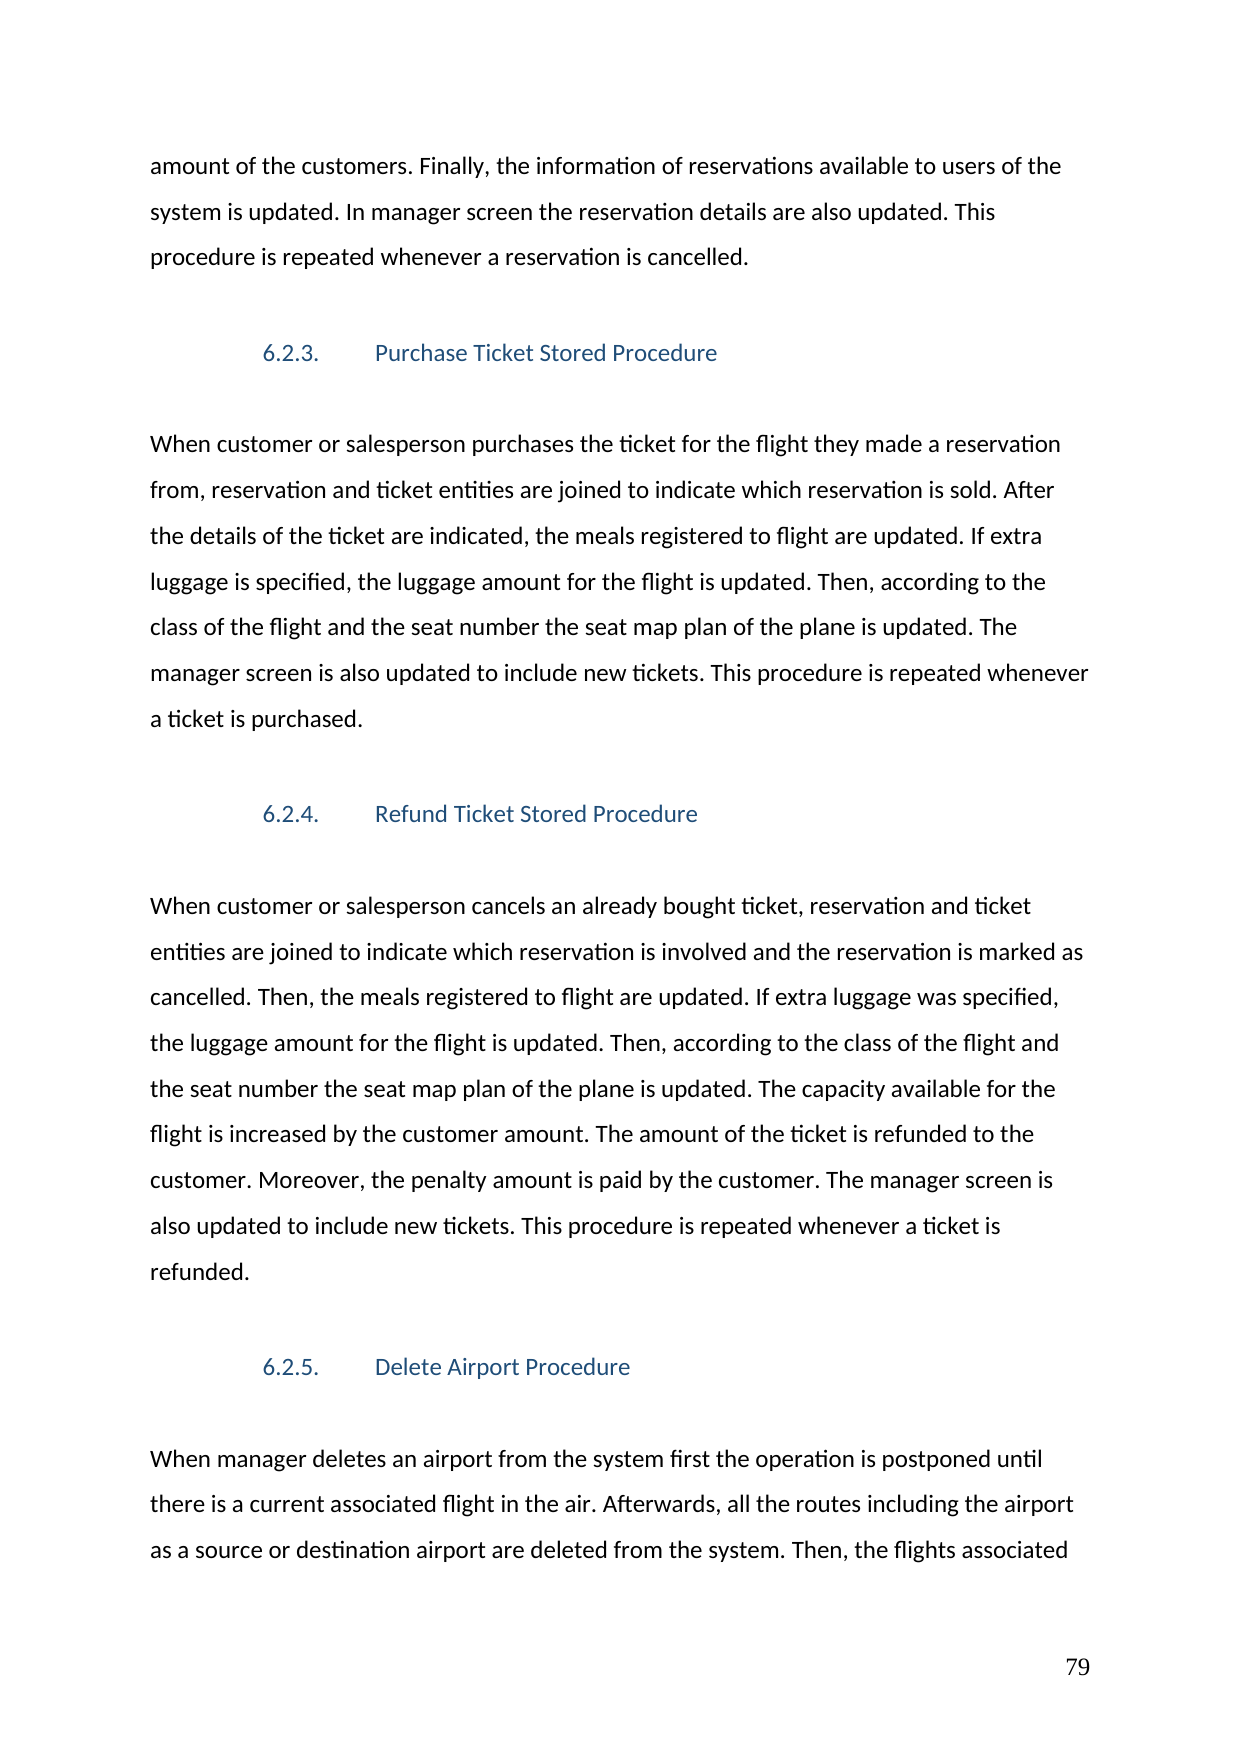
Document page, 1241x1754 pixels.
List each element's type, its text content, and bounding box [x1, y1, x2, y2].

text When customer or salesperson cancels an already bought ticket, reservation and ticket entities are joined to indicate which reservation is involved and the reservation is marked as cancelled. Then, the meals registered to flight are updated. If extra luggage was specified, the luggage amount for the flight is updated. Then, according to the class of the flight and the seat number the seat map plan of the plane is updated. The capacity available for the flight is increased by the customer amount. The amount of the ticket is refunded to the customer. Moreover, the penalty amount is paid by the customer. The manager screen is also updated to include new tickets. This procedure is repeated whenever a ticket is refunded. [150, 890, 1090, 1286]
text When customer or salesperson purchases the ticket for the flight they made a reservation from, reservation and ticket entities are joined to indicate which reservation is sold. After the details of the ticket are indicated, the meals registered to flight are updated. If extra luggage is specified, the luggage amount for the flight is updated. Then, according to the class of the flight and the seat number the seat map plan of the plane is updated. The manager screen is also updated to include new tickets. This procedure is repeated whenever a ticket is purchased. [150, 428, 1090, 733]
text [150, 1443, 1090, 1565]
subtitle Purchase Ticket Stored Procedure [262, 337, 1090, 368]
subtitle Refund Ticket Stored Procedure [262, 798, 1090, 829]
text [150, 150, 1090, 272]
subtitle Delete Airport Procedure [262, 1351, 1090, 1382]
